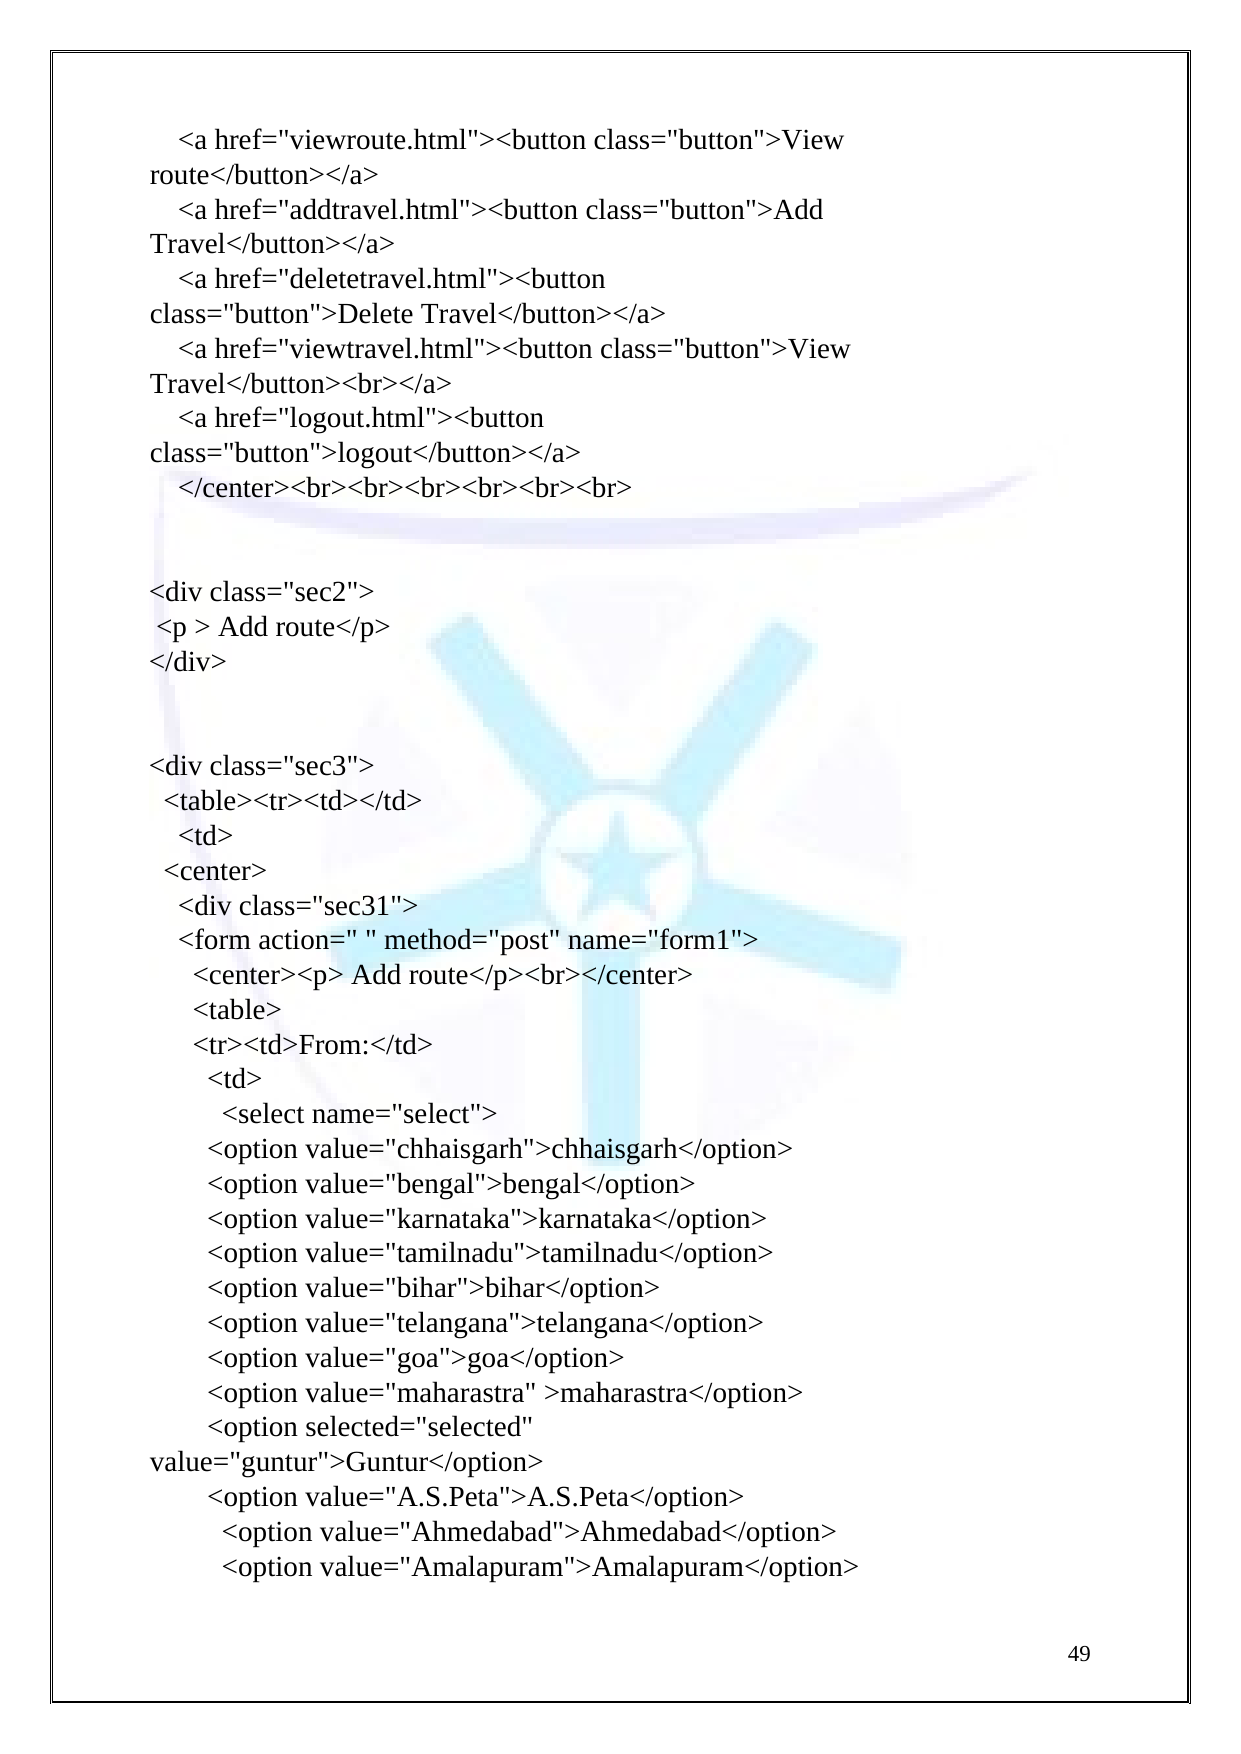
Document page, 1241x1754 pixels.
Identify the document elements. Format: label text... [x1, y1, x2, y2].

text <div class="sec2"> [148, 574, 860, 608]
text <td> [148, 818, 860, 852]
text <option value="telangana">telangana</option> [148, 1305, 860, 1339]
text <a href="addtravel.html"><button class="button">Add Travel</button></a> [148, 192, 860, 260]
text <option value="bengal">bengal</option> [148, 1166, 860, 1199]
text <a href="deletetravel.html"><button class="button">Delete Travel</button></a> [148, 261, 860, 330]
text <table> [148, 992, 860, 1026]
text <td> [148, 1062, 860, 1095]
text <center> [148, 853, 860, 886]
text <option value="bihar">bihar</option> [148, 1270, 860, 1304]
text <tr><td>From:</td> [148, 1027, 860, 1060]
text <div class="sec31"> [148, 888, 860, 921]
text <option value="maharastra" >maharastra</option> [148, 1375, 860, 1408]
text <a href="viewroute.html"><button class="button">View route</button></a> [148, 122, 860, 191]
text <p > Add route</p> [148, 609, 860, 643]
text <table><tr><td></td> [148, 783, 860, 817]
text <a href="logout.html"><button class="button">logout</button></a> [148, 401, 860, 469]
text </div> [148, 644, 860, 678]
text <option value="A.S.Peta">A.S.Peta</option> [148, 1479, 860, 1513]
text <option value="Ahmedabad">Ahmedabad</option> [148, 1514, 860, 1547]
text <select name="select"> [148, 1096, 860, 1130]
text <option value="Amalapuram">Amalapuram</option> [148, 1549, 860, 1582]
text <center><p> Add route</p><br></center> [148, 957, 860, 991]
text <a href="viewtravel.html"><button class="button">View Travel</button><br></a> [148, 331, 860, 399]
text <div class="sec3"> [148, 748, 860, 782]
text <form action=" " method="post" name="form1"> [148, 922, 860, 956]
text <option value="karnataka">karnataka</option> [148, 1201, 860, 1234]
text <option value="goa">goa</option> [148, 1340, 860, 1373]
text <option value="tamilnadu">tamilnadu</option> [148, 1236, 860, 1269]
text </center><br><br><br><br><br><br> [148, 470, 860, 504]
text <option selected="selected" value="guntur">Guntur</option> [148, 1409, 860, 1478]
picture [149, 393, 1090, 1334]
text <option value="chhaisgarh">chhaisgarh</option> [148, 1131, 860, 1165]
